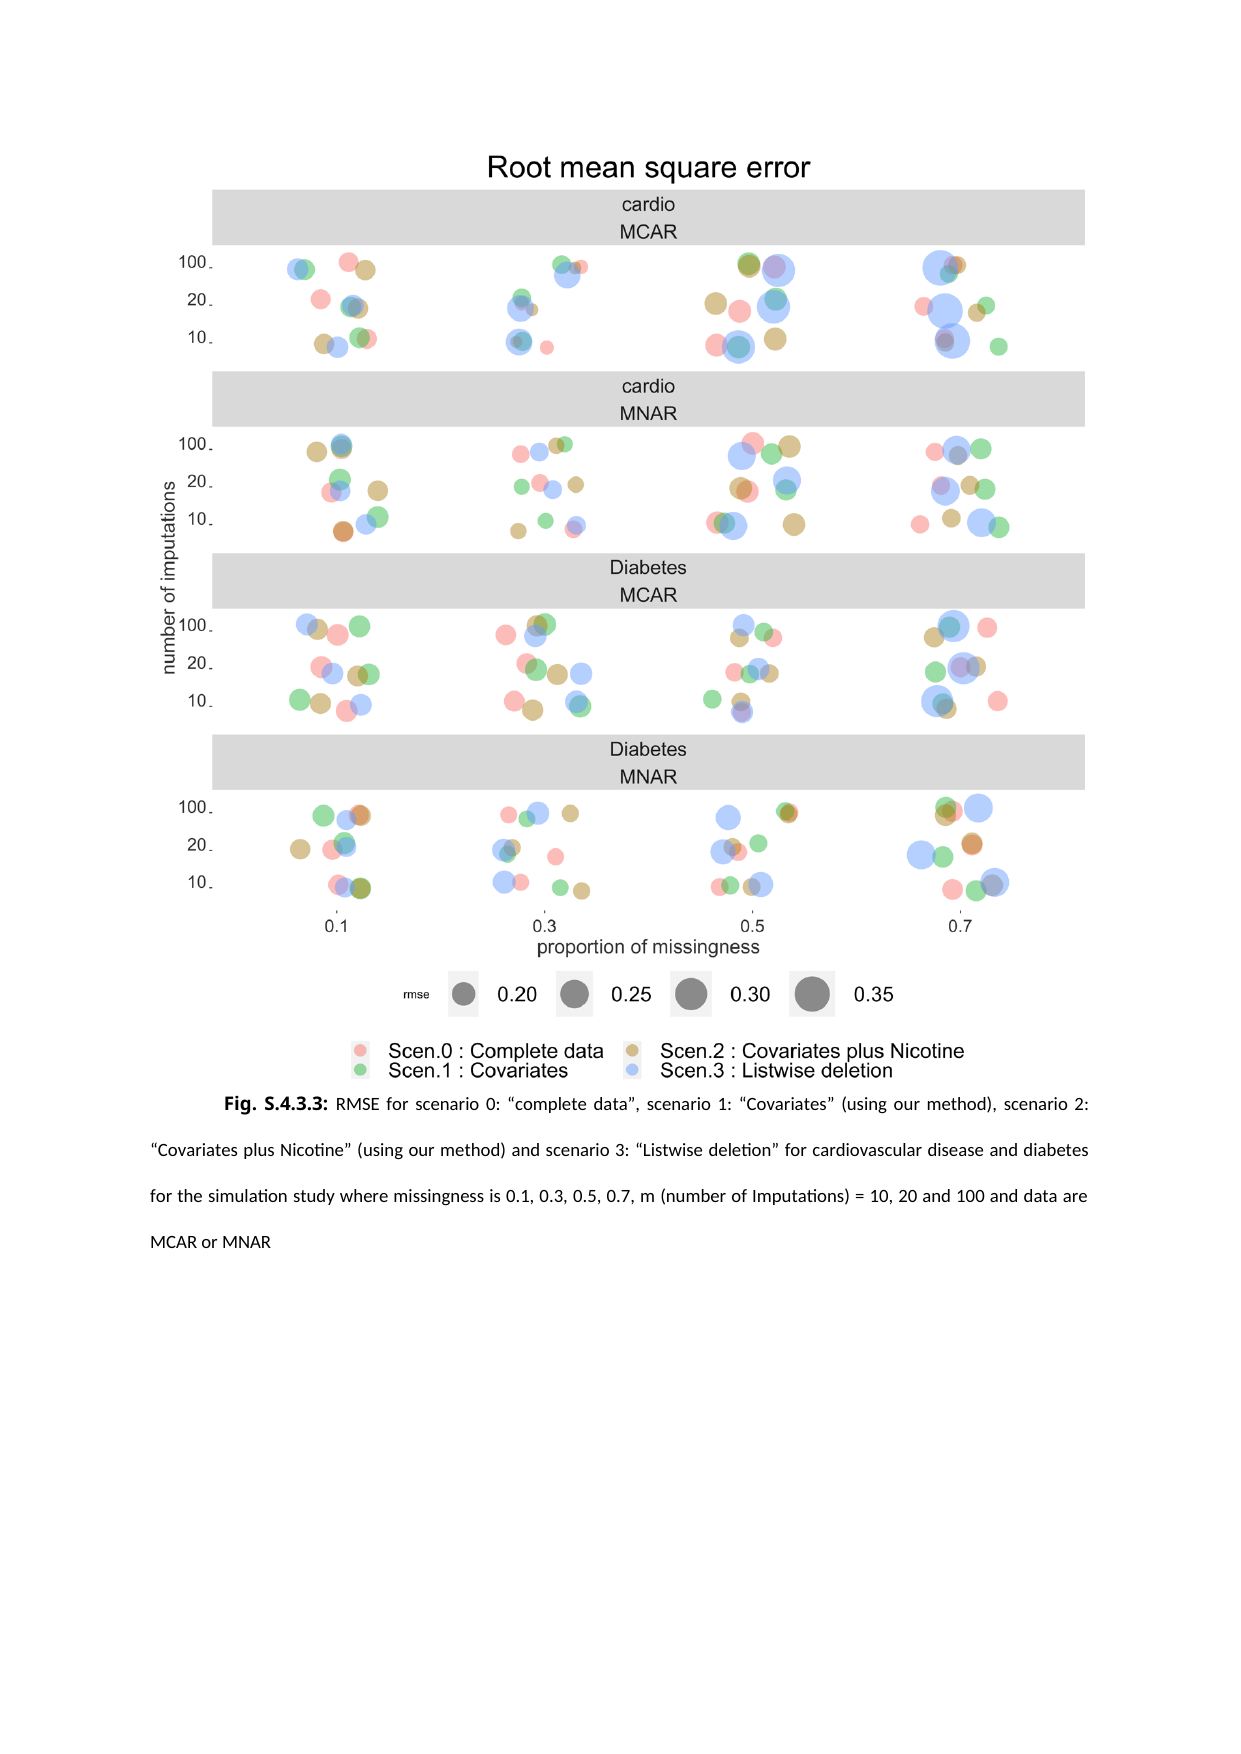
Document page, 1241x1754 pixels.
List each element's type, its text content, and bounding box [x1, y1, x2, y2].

text Fig. S.4.3.3: RMSE for scenario 0: “complete data”, scenario 1: “Covariates” (using our method), scenario 2: “Covariates plus Nicotine” (using our method) and scenario 3: “Listwise deletion” for cardiovascular disease and diabetes for the simulation study where missingness is 0.1, 0.3, 0.5, 0.7, m (number of Imputations) = 10, 20 and 100 and data are MCAR or MNAR [150, 1091, 1090, 1253]
picture [150, 150, 1091, 1091]
